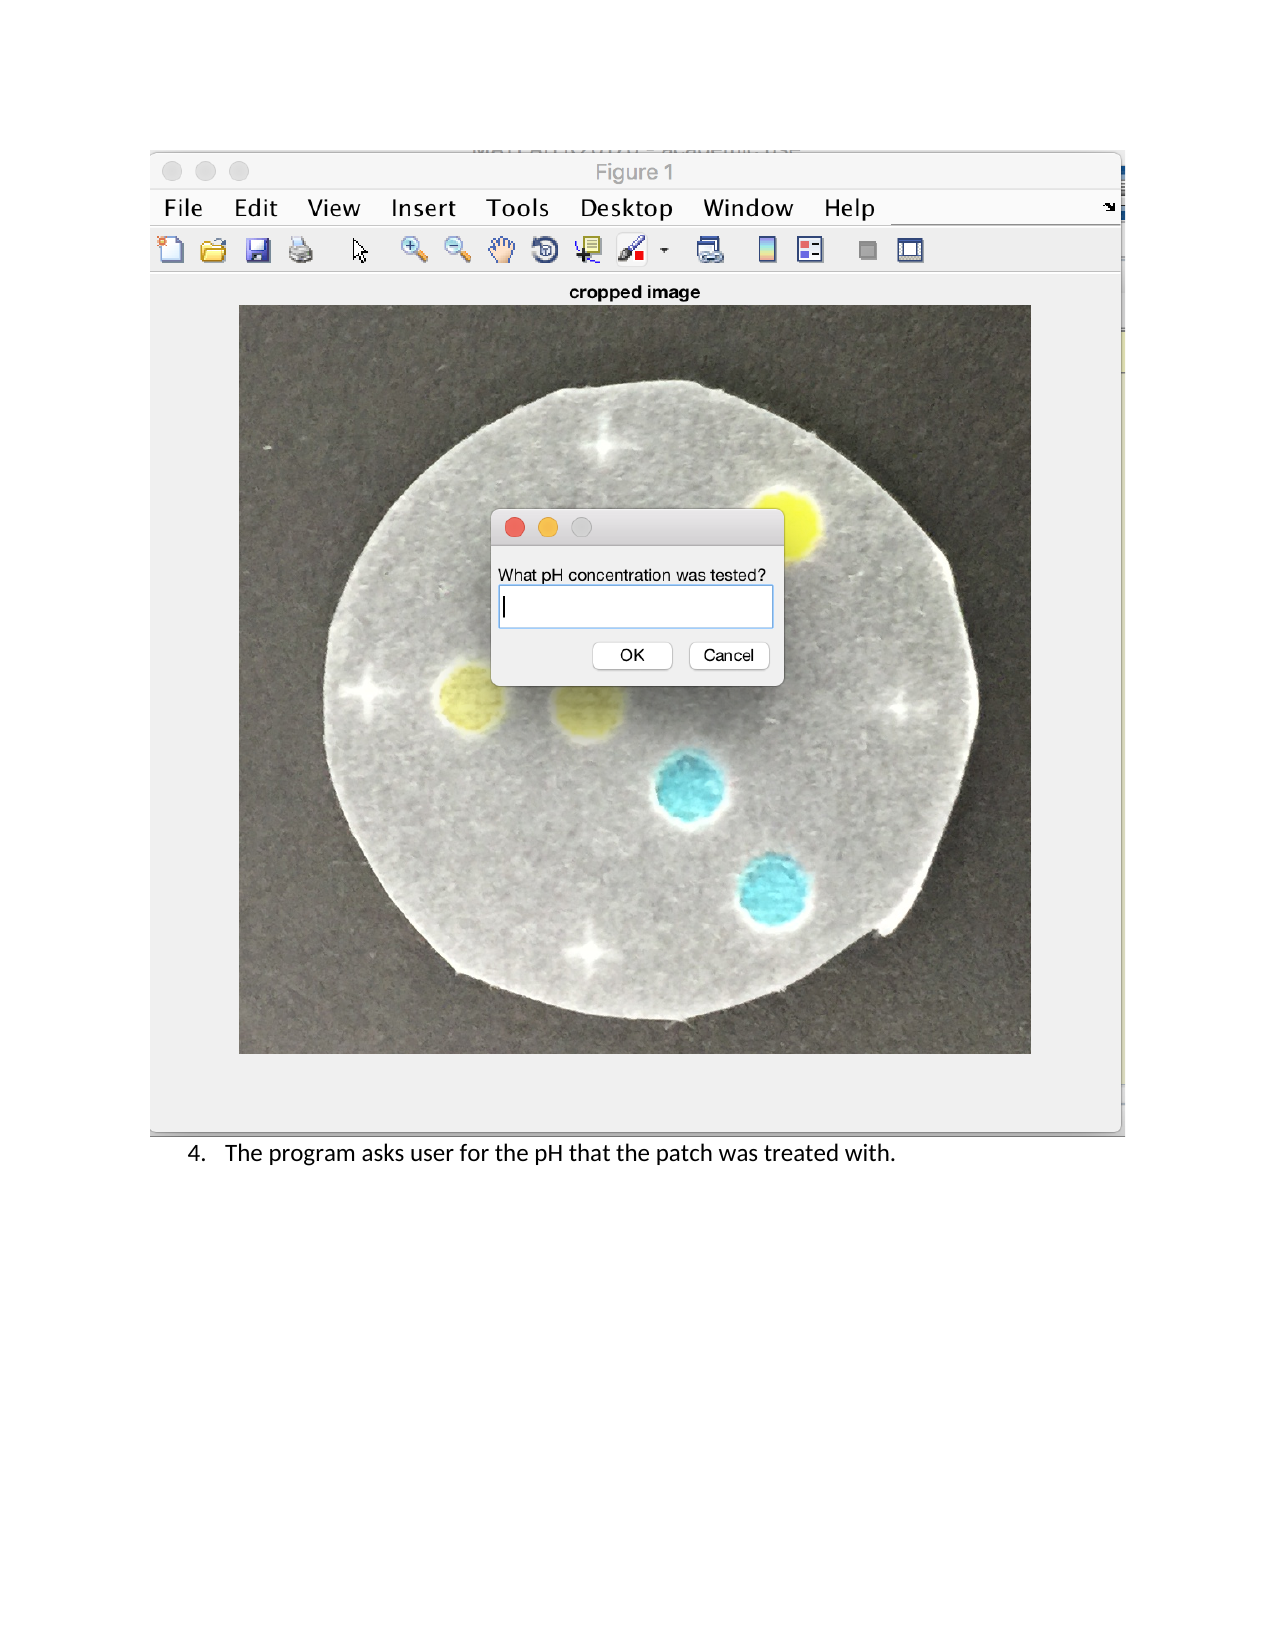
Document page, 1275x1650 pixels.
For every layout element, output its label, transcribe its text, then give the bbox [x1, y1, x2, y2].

picture [150, 150, 1125, 1137]
list The program asks user for the pH that the patch was treated with. [187, 1137, 1125, 1167]
